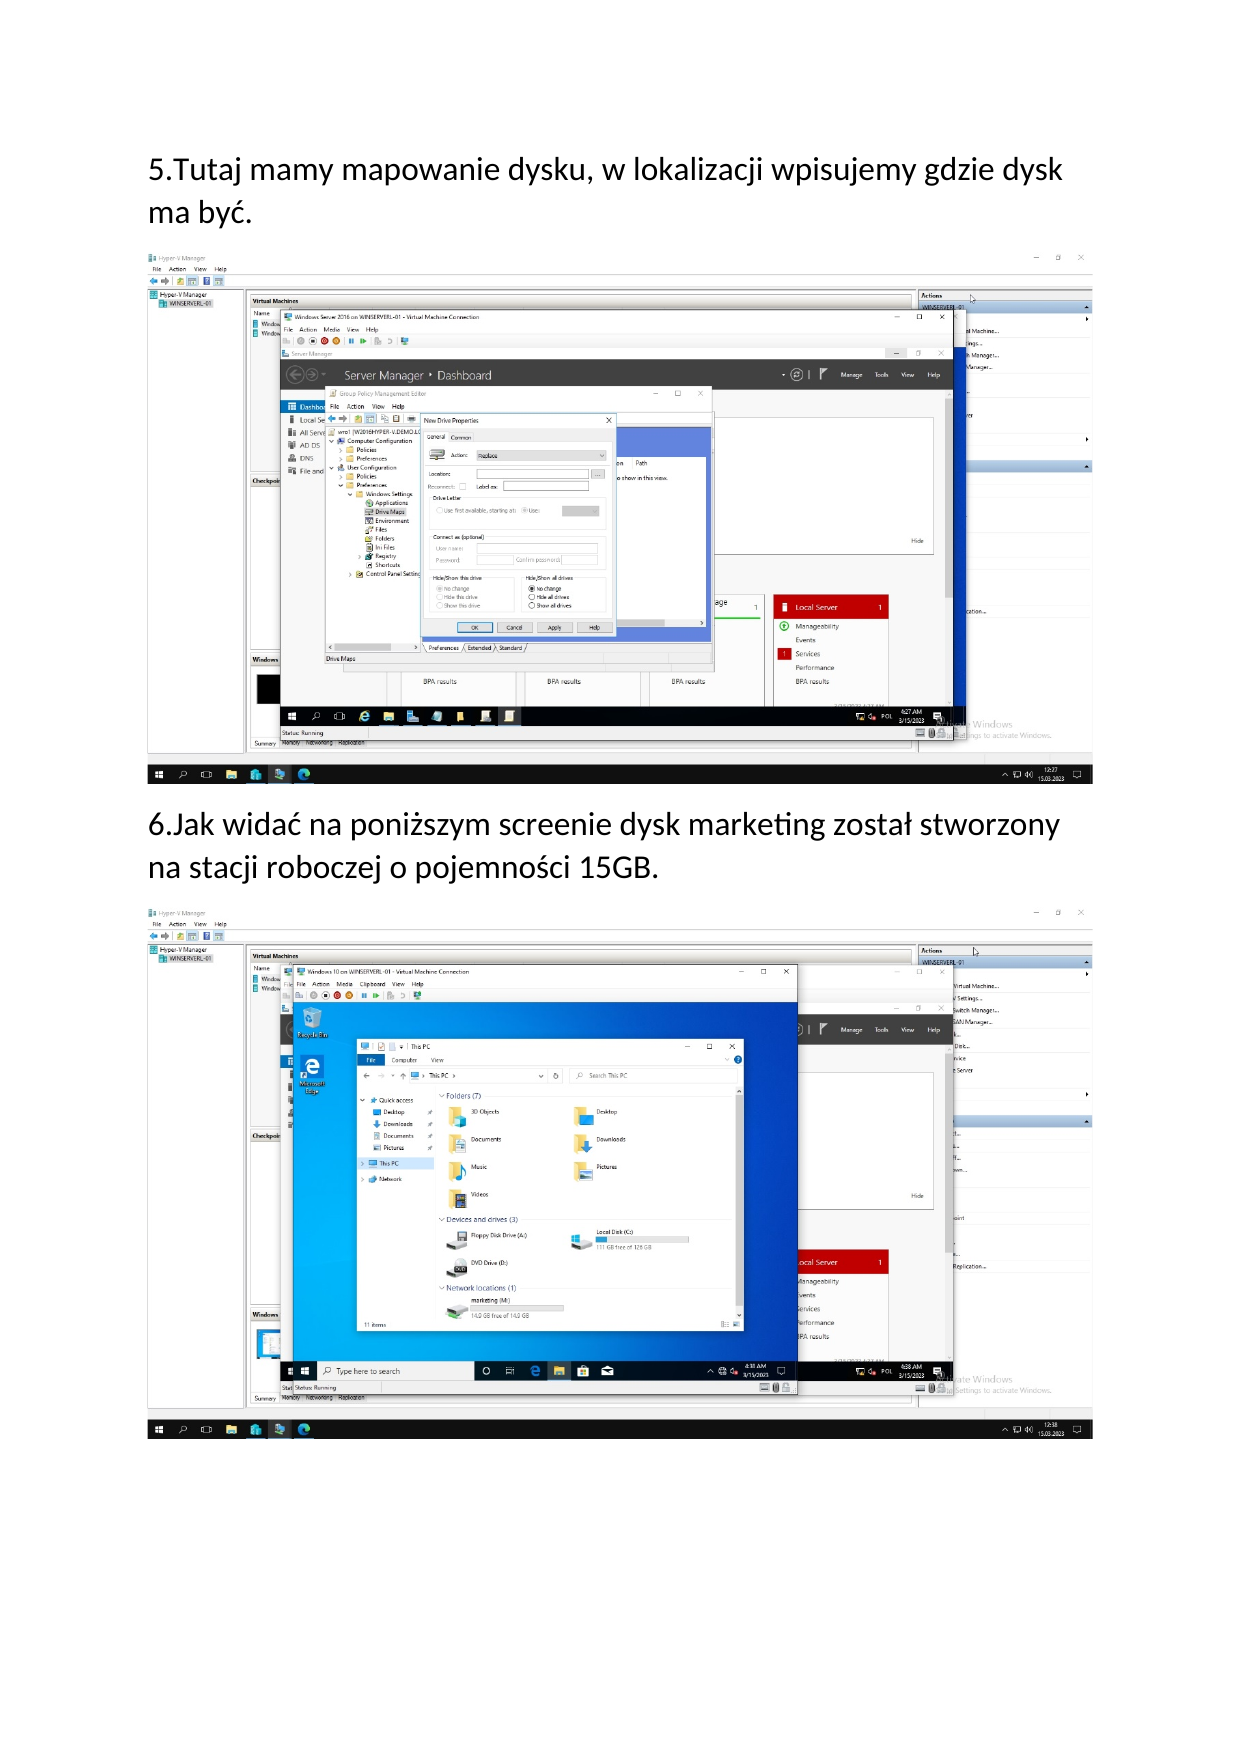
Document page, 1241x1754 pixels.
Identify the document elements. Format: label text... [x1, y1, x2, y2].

text 6.Jak widać na poniższym screenie dysk marketing został stworzony na stacji roboczej o pojemności 15GB. [148, 803, 1093, 887]
picture [147, 907, 1093, 1439]
text 5.Tutaj mamy mapowanie dysku, w lokalizacji wpisujemy gdzie dysk ma być. [148, 148, 1093, 232]
picture [147, 252, 1093, 784]
